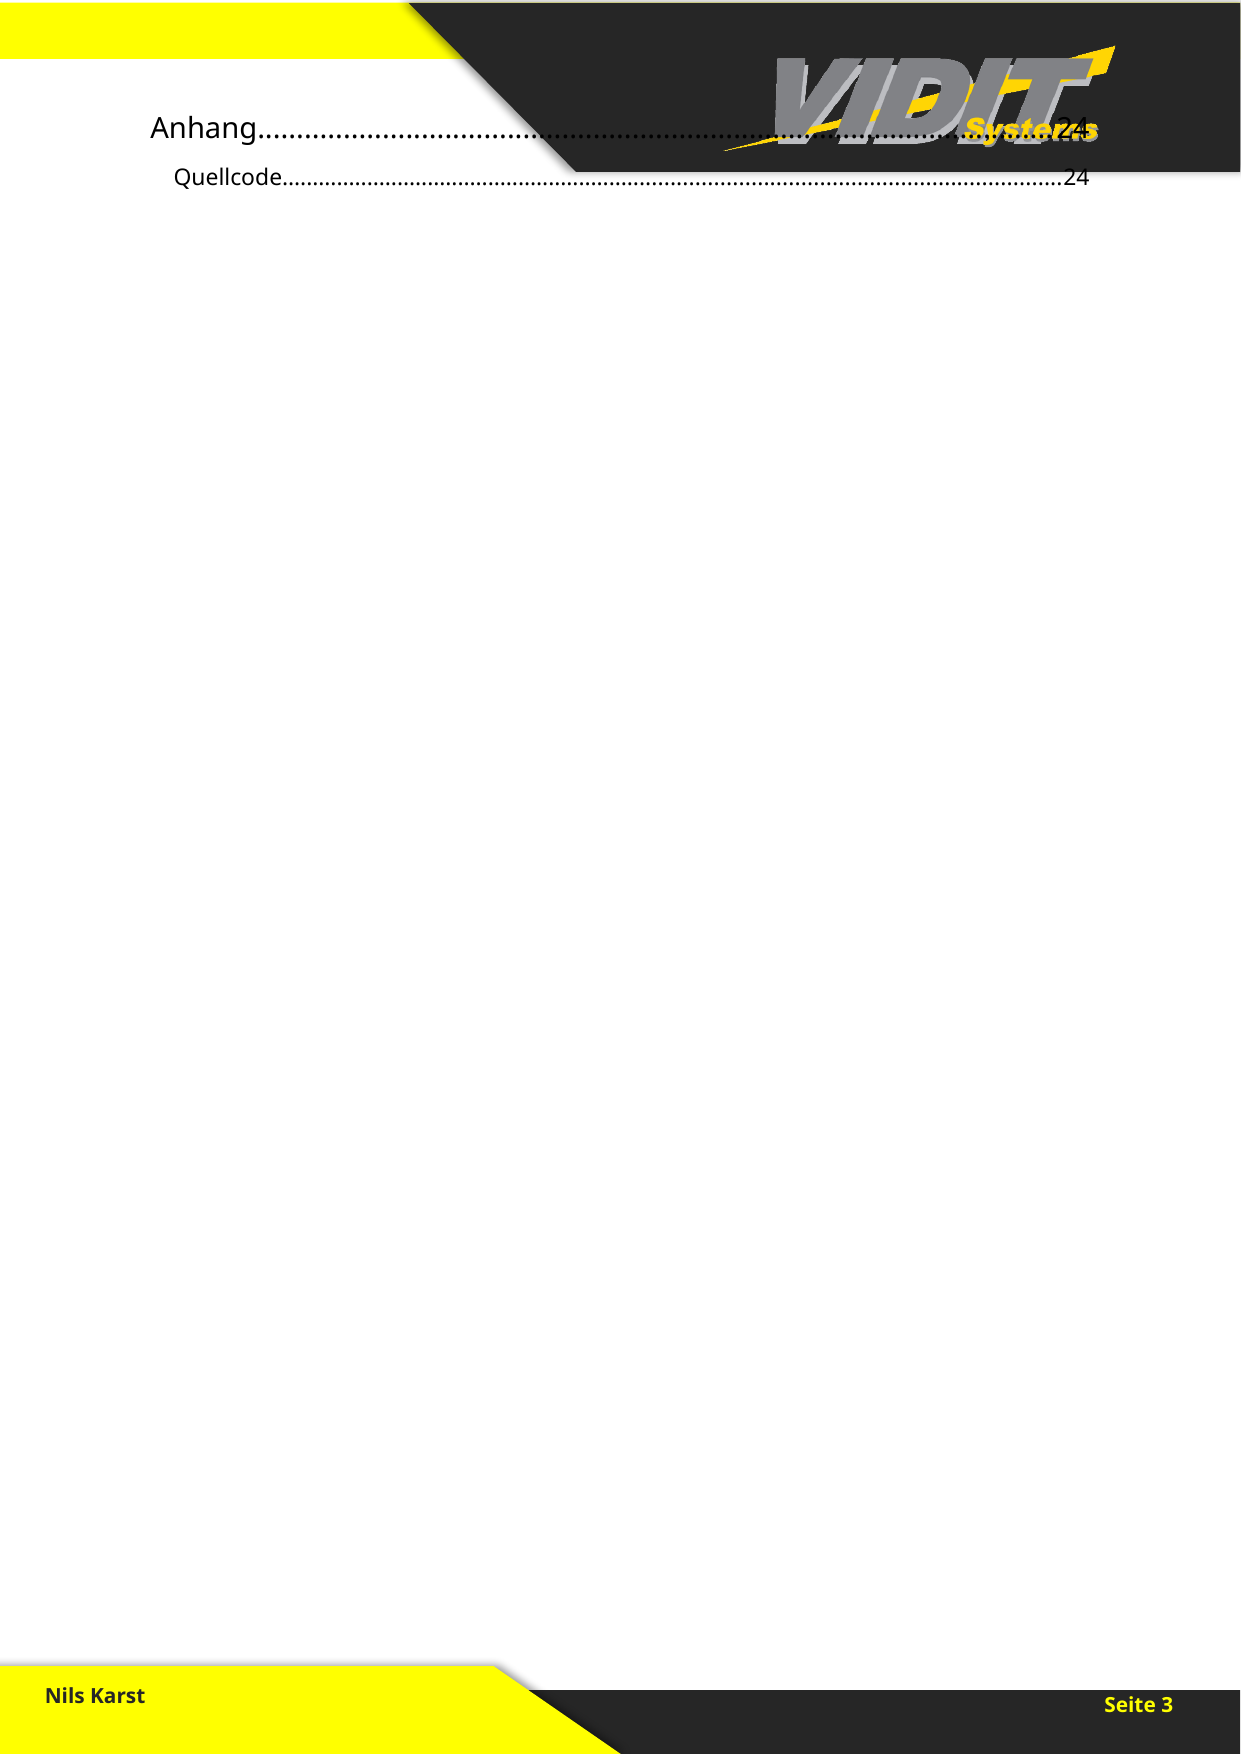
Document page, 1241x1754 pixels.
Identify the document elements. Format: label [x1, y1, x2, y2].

picture [722, 45, 1116, 151]
